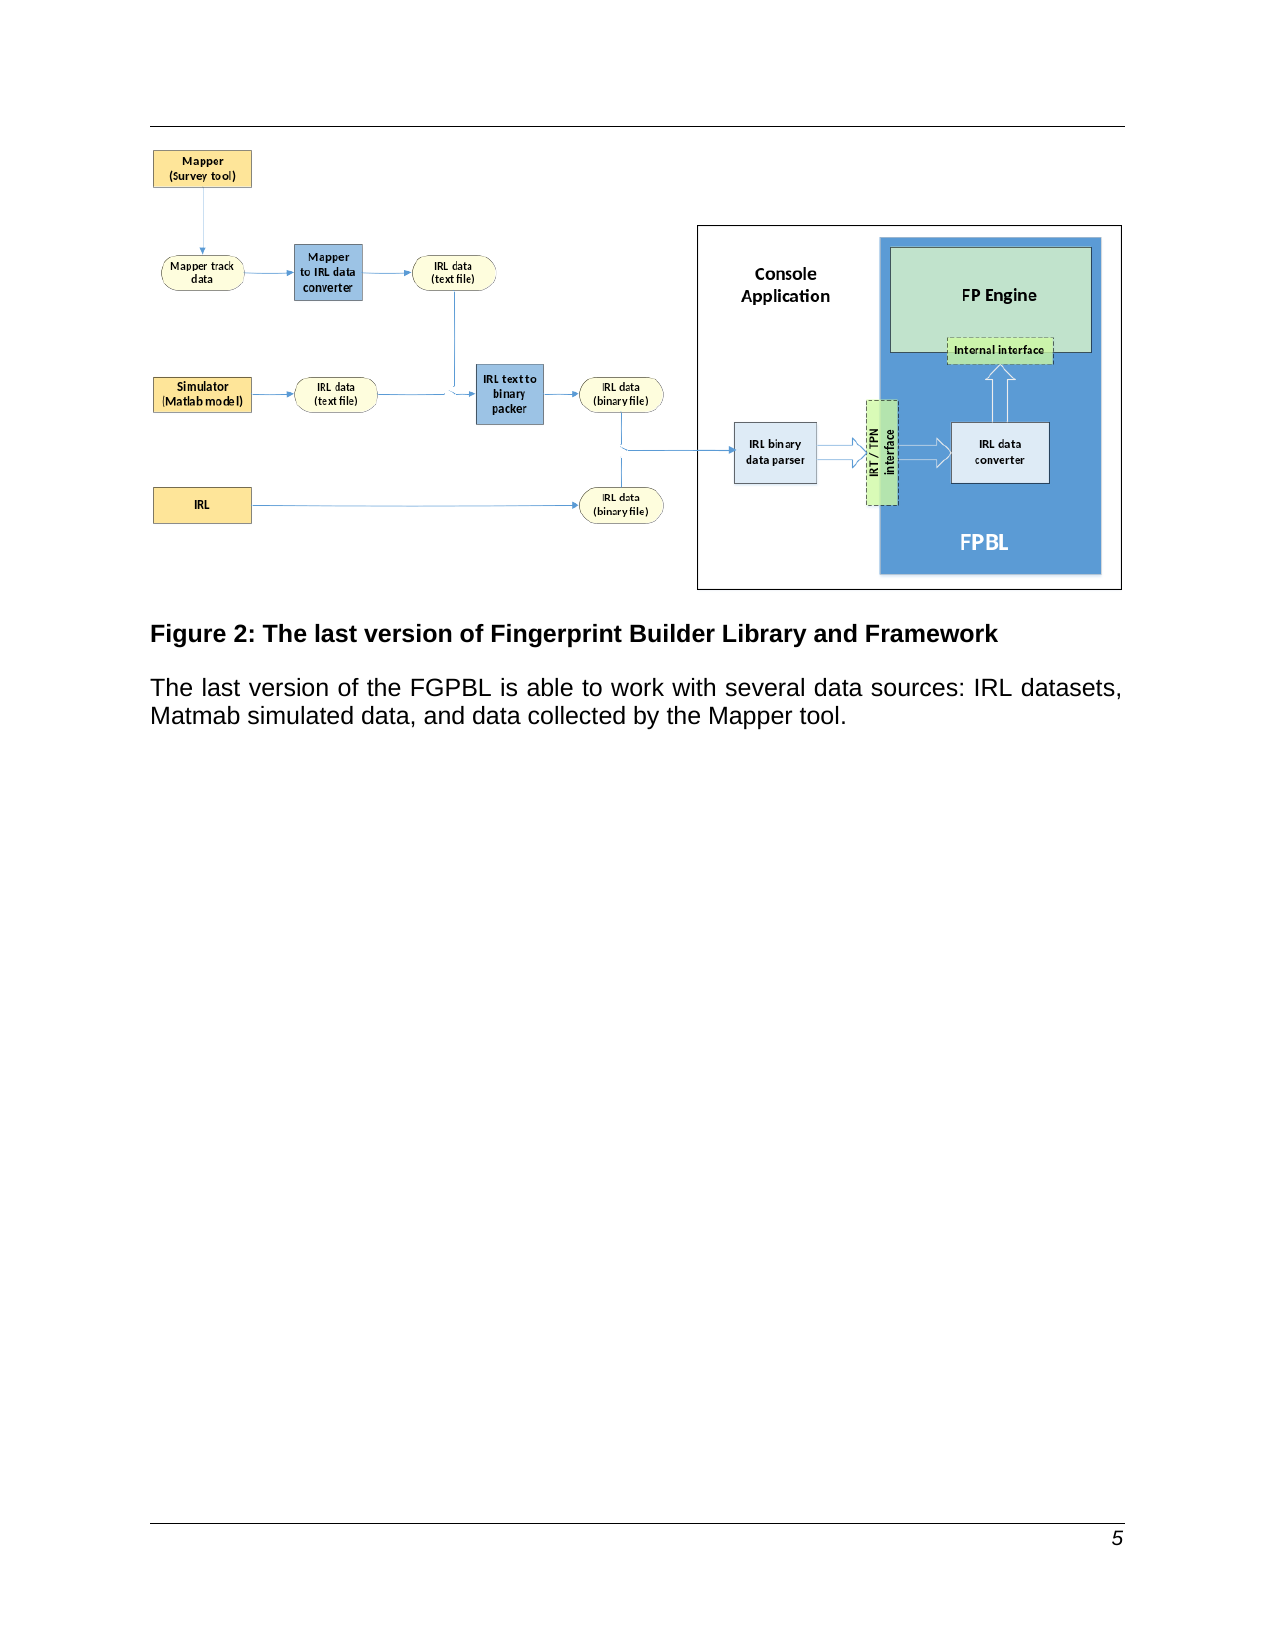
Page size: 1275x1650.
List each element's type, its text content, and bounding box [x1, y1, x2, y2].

text The last version of the FGPBL is able to work with several data sources: IRL datasets, Matmab simulated data, and data collected by the Mapper tool. [150, 672, 1125, 730]
text Figure 2: The last version of Fingerprint Builder Library and Framework [150, 619, 1125, 647]
